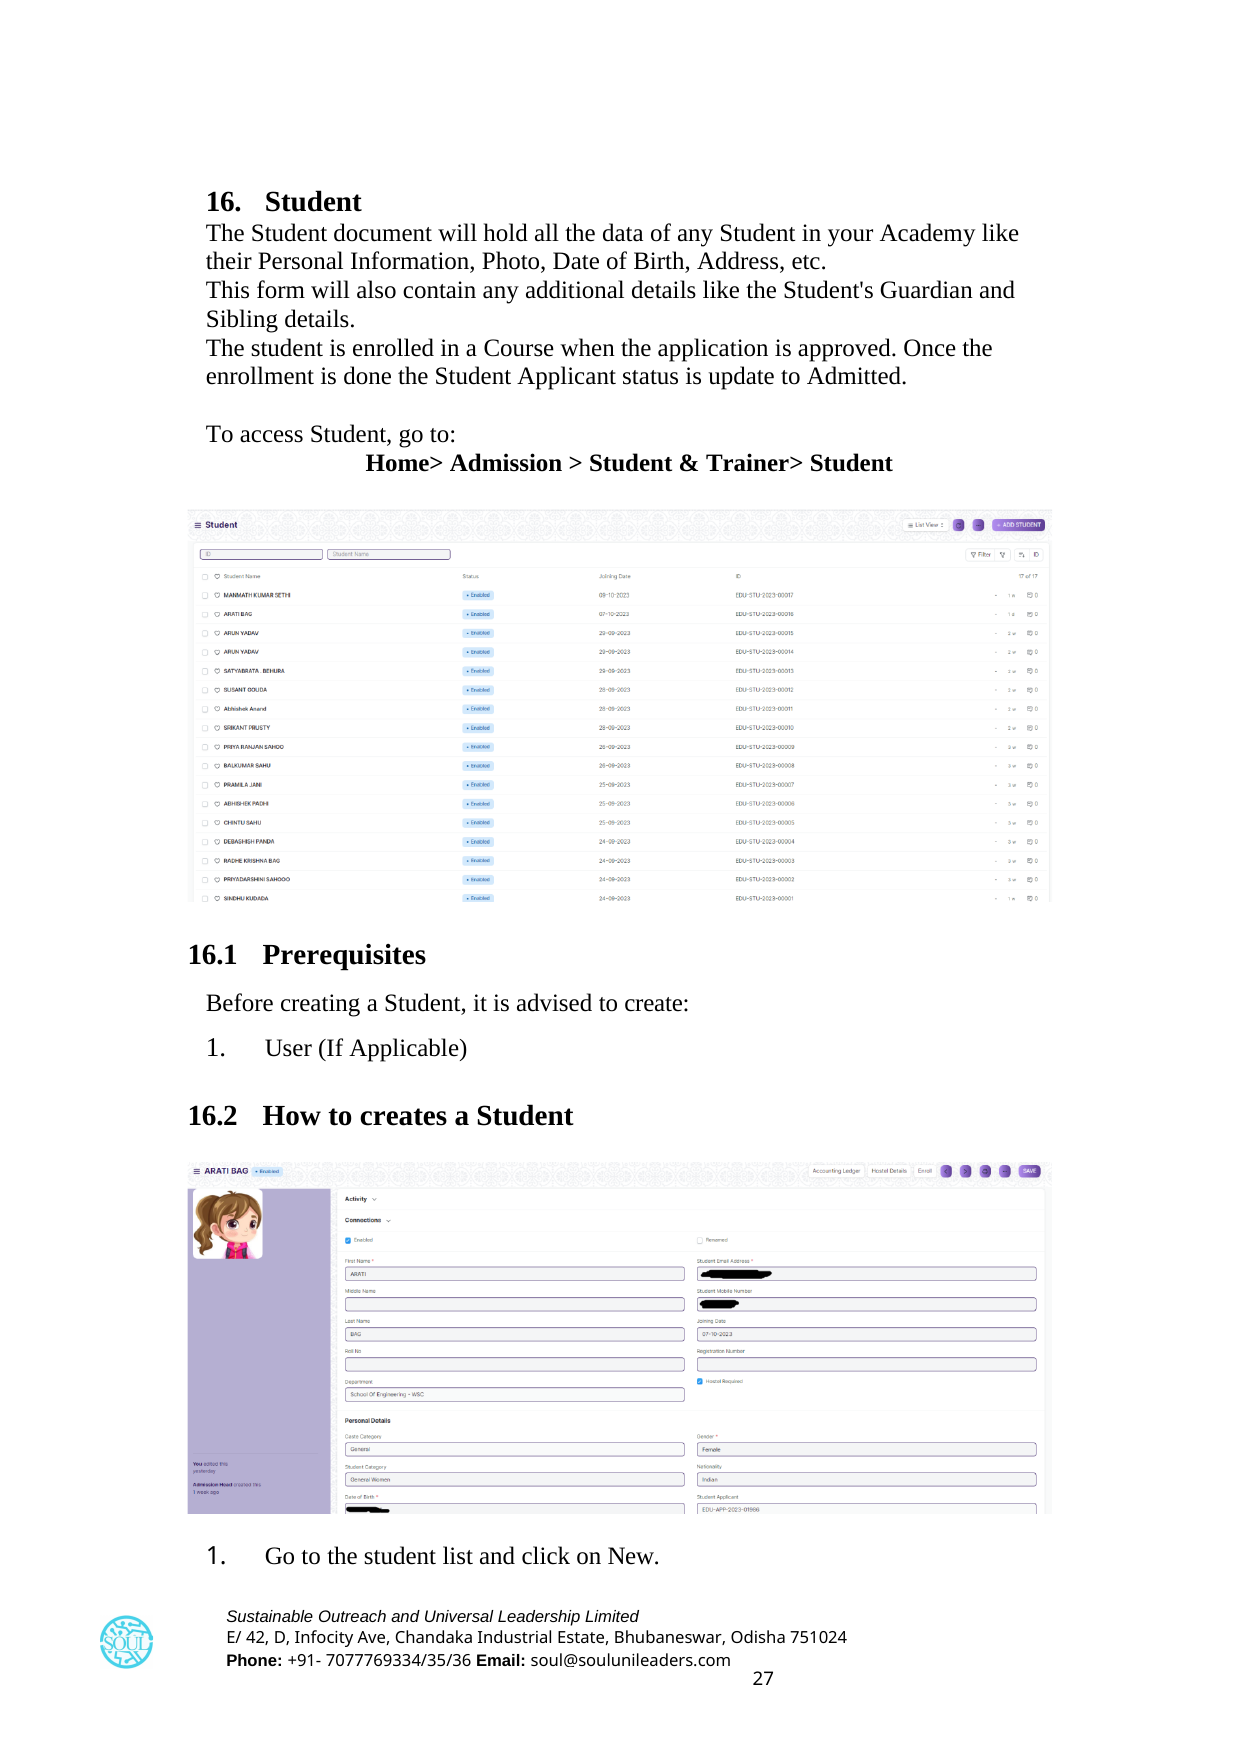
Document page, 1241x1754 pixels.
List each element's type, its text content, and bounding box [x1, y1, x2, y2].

text Before creating a Student, it is advised to create: [206, 988, 1053, 1017]
picture [187, 1162, 1052, 1514]
subtitle Student [206, 184, 1053, 218]
picture [100, 1615, 154, 1669]
list The student is enrolled in a Course when the application is approved. Once the enrollment is done the Student Applicant status is update to Admitted. [206, 333, 1053, 390]
picture [187, 509, 1053, 902]
list User (If Applicable) [206, 1031, 1053, 1062]
list Go to the student list and click on New. [206, 1537, 1053, 1572]
list The Student document will hold all the data of any Student in your Academy like their Personal Information, Photo, Date of Birth, Address, etc. [206, 218, 1053, 275]
subtitle How to creates a Student [187, 1098, 1053, 1131]
subtitle Prerequisites [187, 937, 1053, 971]
list To access Student, go to: [206, 419, 1053, 448]
list This form will also contain any additional details like the Student's Guardian and Sibling details. [206, 275, 1053, 333]
list Home> Admission > Student & Trainer> Student [206, 448, 1053, 476]
